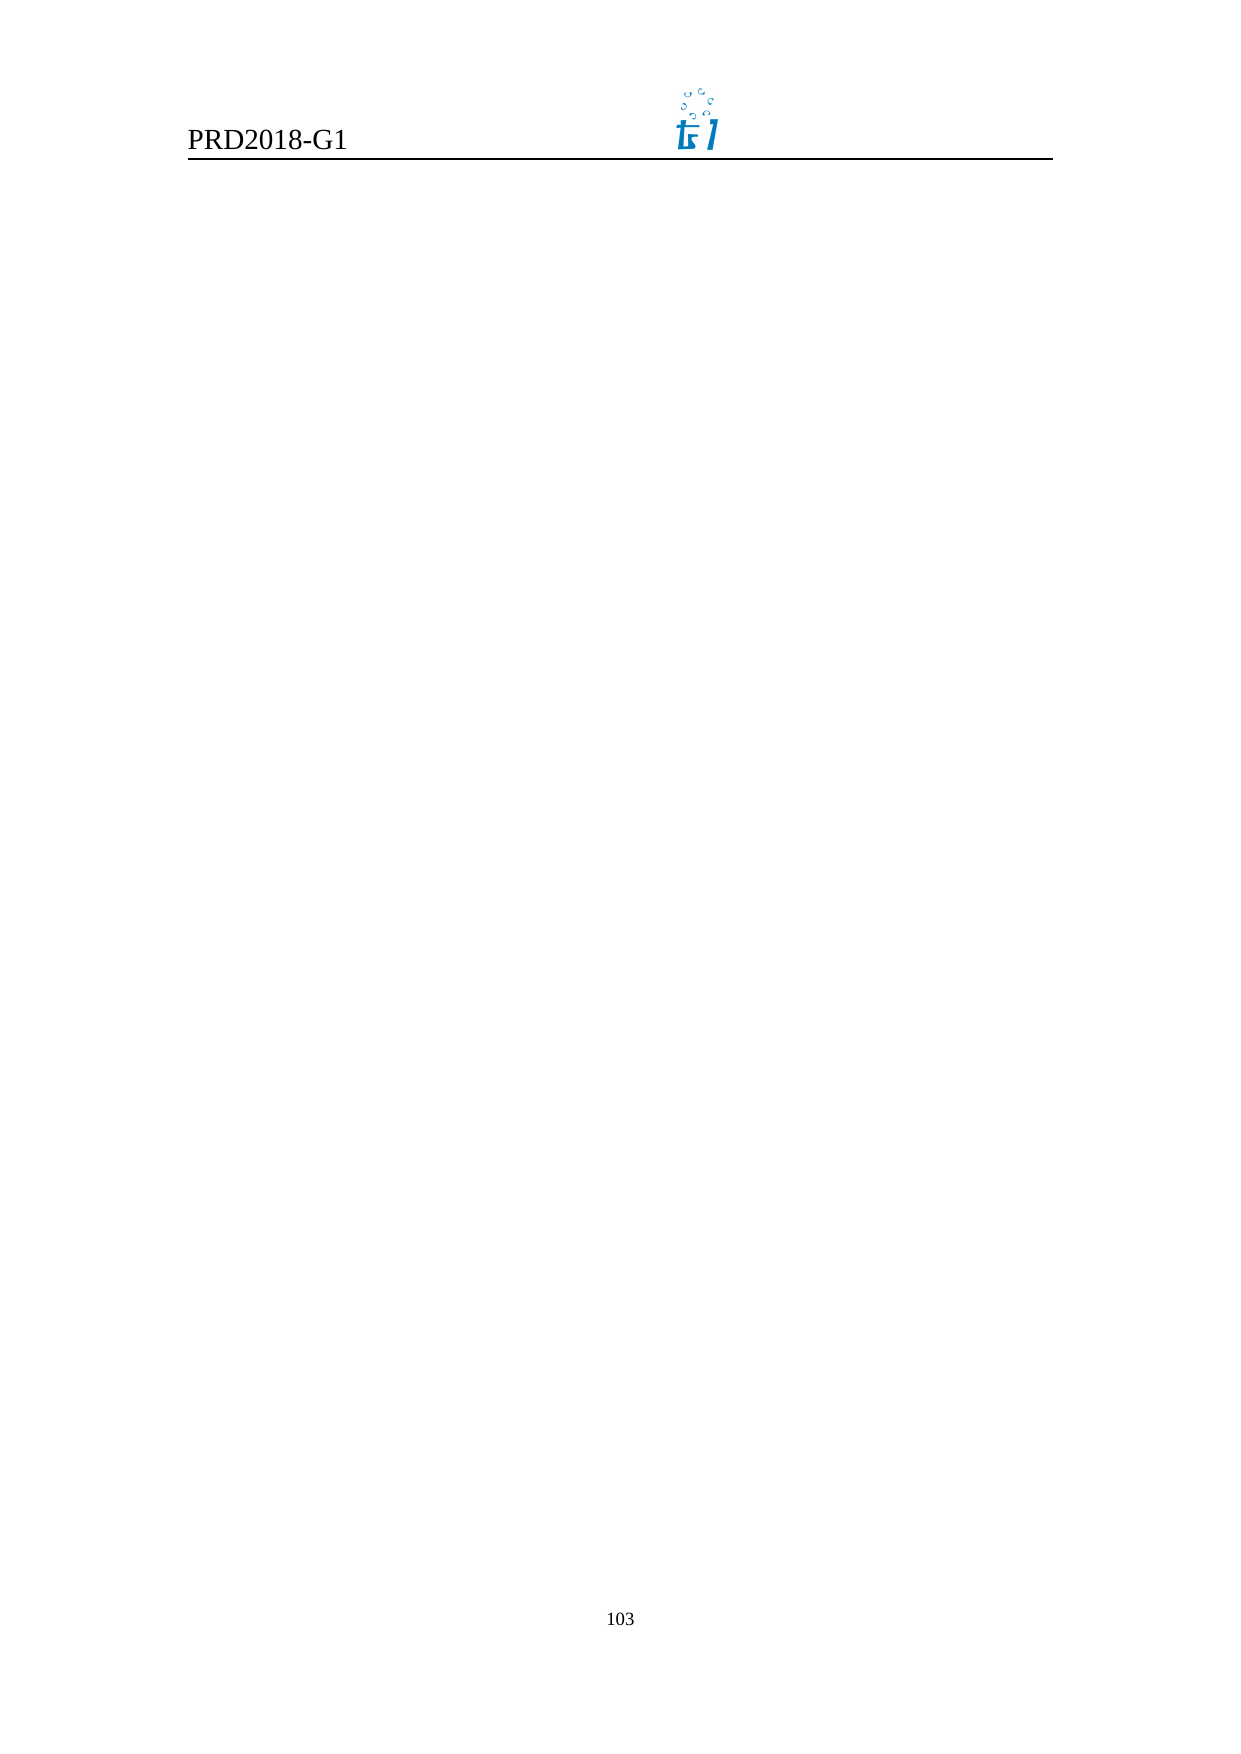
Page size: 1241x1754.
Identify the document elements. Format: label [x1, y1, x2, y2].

picture [676, 88, 719, 150]
